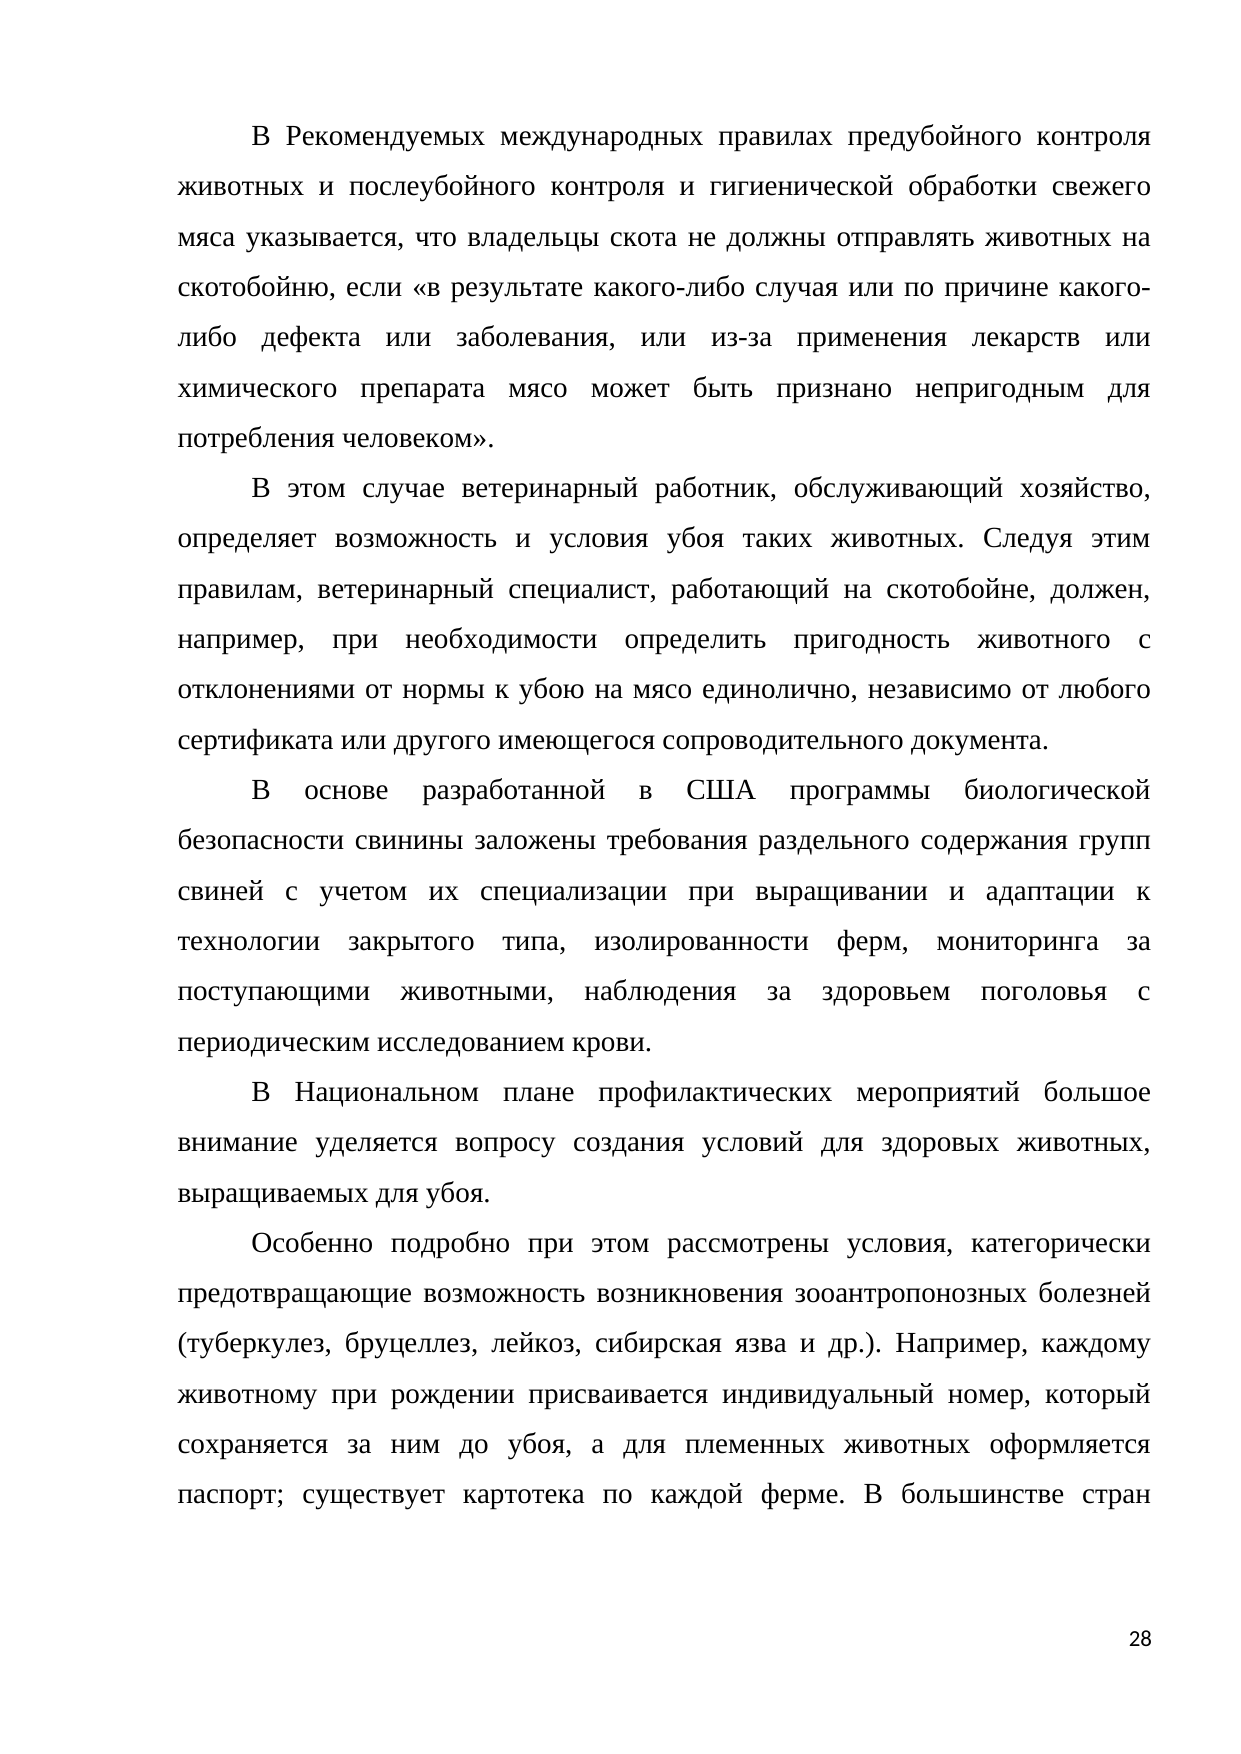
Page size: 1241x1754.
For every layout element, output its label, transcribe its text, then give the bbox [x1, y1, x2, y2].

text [177, 1225, 1152, 1510]
text В Рекомендуемых международных правилах предубойного контроля животных и послеубойного контроля и гигиенической обработки свежего мяса указывается, что владельцы скота не должны отправлять животных на скотобойню, если «в результате какого-либо случая или по причине какого-либо дефекта или заболевания, или из-за применения лекарств или химического препарата мясо может быть признано непригодным для потребления человеком». [177, 118, 1152, 453]
text В основе разработанной в США программы биологической безопасности свинины заложены требования раздельного содержания групп свиней с учетом их специализации при выращивании и адаптации к технологии закрытого типа, изолированности ферм, мониторинга за поступающими животными, наблюдения за здоровьем поголовья с периодическим исследованием крови. [177, 772, 1152, 1057]
text В Национальном плане профилактических мероприятий большое внимание уделяется вопросу создания условий для здоровых животных, выращиваемых для убоя. [177, 1074, 1152, 1208]
text В этом случае ветеринарный работник, обслуживающий хозяйство, определяет возможность и условия убоя таких животных. Следуя этим правилам, ветеринарный специалист, работающий на скотобойне, должен, например, при необходимости определить пригодность животного с отклонениями от нормы к убою на мясо единолично, независимо от любого сертификата или другого имеющегося сопроводительного документа. [177, 470, 1152, 755]
